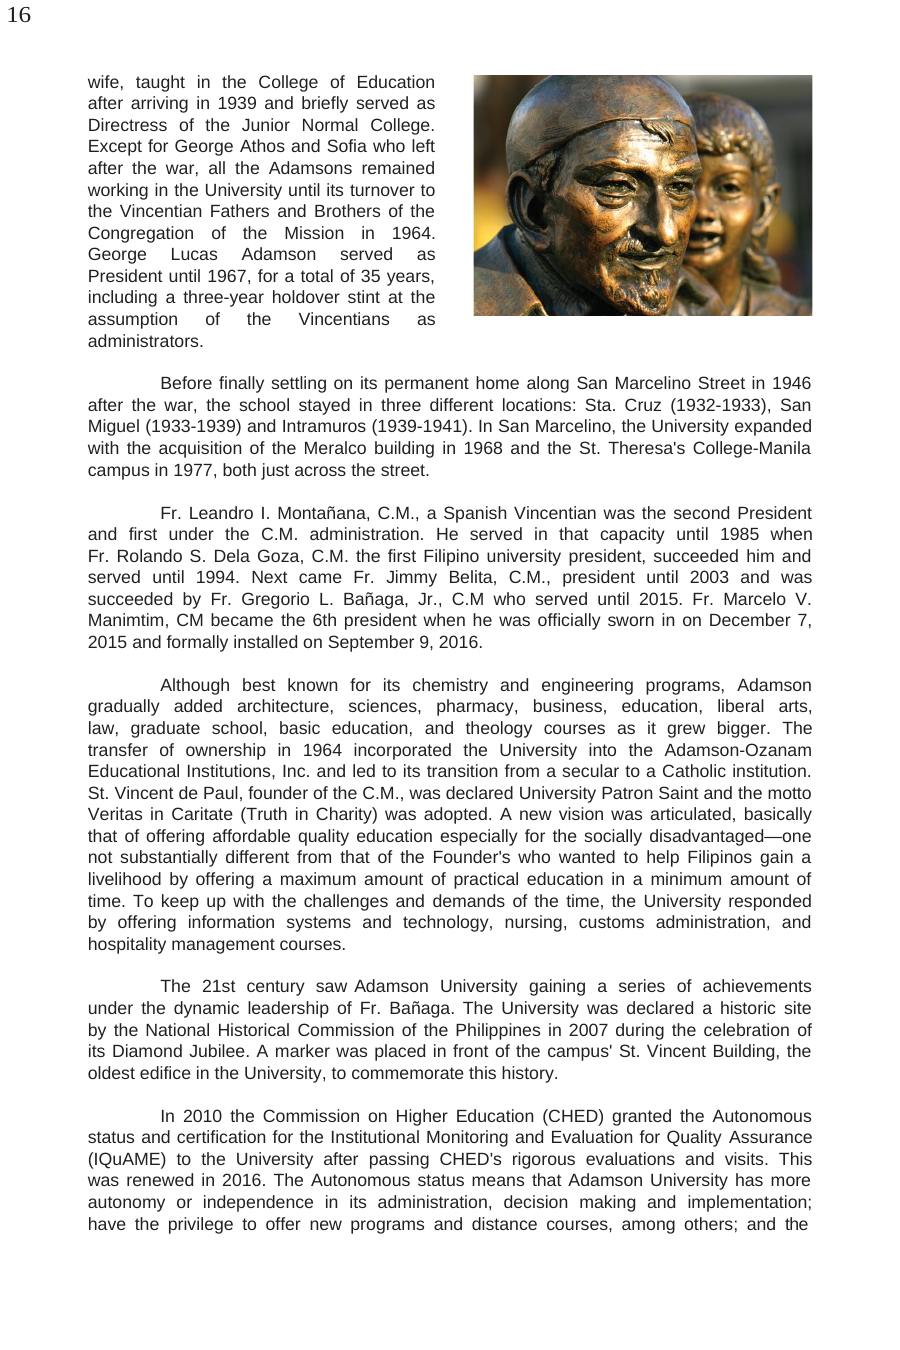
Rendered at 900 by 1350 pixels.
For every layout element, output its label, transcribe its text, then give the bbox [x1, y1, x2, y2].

text Before finally settling on its permanent home along San Marcelino Street in 1946 after the war, the school stayed in three different locations: Sta. Cruz (1932-1933), San Miguel (1933-1939) and Intramuros (1939-1941). In San Marcelino, the University expanded with the acquisition of the Meralco building in 1968 and the St. Theresa's College-Manila campus in 1977, both just across the street. [88, 373, 812, 480]
text In 2010 the Commission on Higher Education (CHED) granted the Autonomous status and certification for the Institutional Monitoring and Evaluation for Quality Assurance (IQuAME) to the University after passing CHED's rigorous evaluations and visits. This was renewed in 2016. The Autonomous status means that Adamson University has more autonomy or independence in its administration, decision making and implementation; have the privilege to offer new programs and distance courses, among others; and the [88, 1106, 812, 1234]
text wife, taught in the College of Education after arriving in 1939 and briefly served as Directress of the Junior Normal College. Except for George Athos and Sofia who left after the war, all the Adamsons remained working in the University until its turnover to the Vincentian Fathers and Brothers of the Congregation of the Mission in 1964. George Lucas Adamson served as President until 1967, for a total of 35 years, including a three-year holdover stint at the assumption of the Vincentians as administrators. [88, 72, 436, 351]
text The 21st century saw Adamson University gaining a series of achievements under the dynamic leadership of Fr. Bañaga. The University was declared a historic site by the National Historical Commission of the Philippines in 2007 during the celebration of its Diamond Jubilee. A marker was placed in front of the campus' St. Vincent Building, the oldest edifice in the University, to commemorate this history. [88, 976, 813, 1083]
text Fr. Leandro I. Montañana, C.M., a Spanish Vincentian was the second President and first under the C.M. administration. He served in that capacity until 1985 when Fr. Rolando S. Dela Goza, C.M. the first Filipino university president, succeeded him and served until 1994. Next came Fr. Jimmy Belita, C.M., president until 2003 and was succeeded by Fr. Gregorio L. Bañaga, Jr., C.M who served until 2015. Fr. Marcelo V. Manimtim, CM became the 6th president when he was officially sworn in on December 7, 2015 and formally installed on September 9, 2016. [88, 502, 812, 652]
text Although best known for its chemistry and engineering programs, Adamson gradually added architecture, sciences, pharmacy, business, education, liberal arts, law, graduate school, basic education, and theology courses as it grew bigger. The transfer of ownership in 1964 incorporated the University into the Adamson-Ozanam Educational Institutions, Inc. and led to its transition from a secular to a Catholic institution. St. Vincent de Paul, founder of the C.M., was declared University Patron Saint and the motto Veritas in Caritate (Truth in Charity) was adopted. A new vision was articulated, basically that of offering affordable quality education especially for the socially disadvantaged—one not substantially different from that of the Founder's who wanted to help Filipinos gain a livelihood by offering a maximum amount of practical education in a minimum amount of time. To keep up with the challenges and demands of the time, the University responded by offering information systems and technology, nursing, customs administration, and hospitality management courses. [88, 675, 813, 954]
picture [473, 75, 813, 316]
